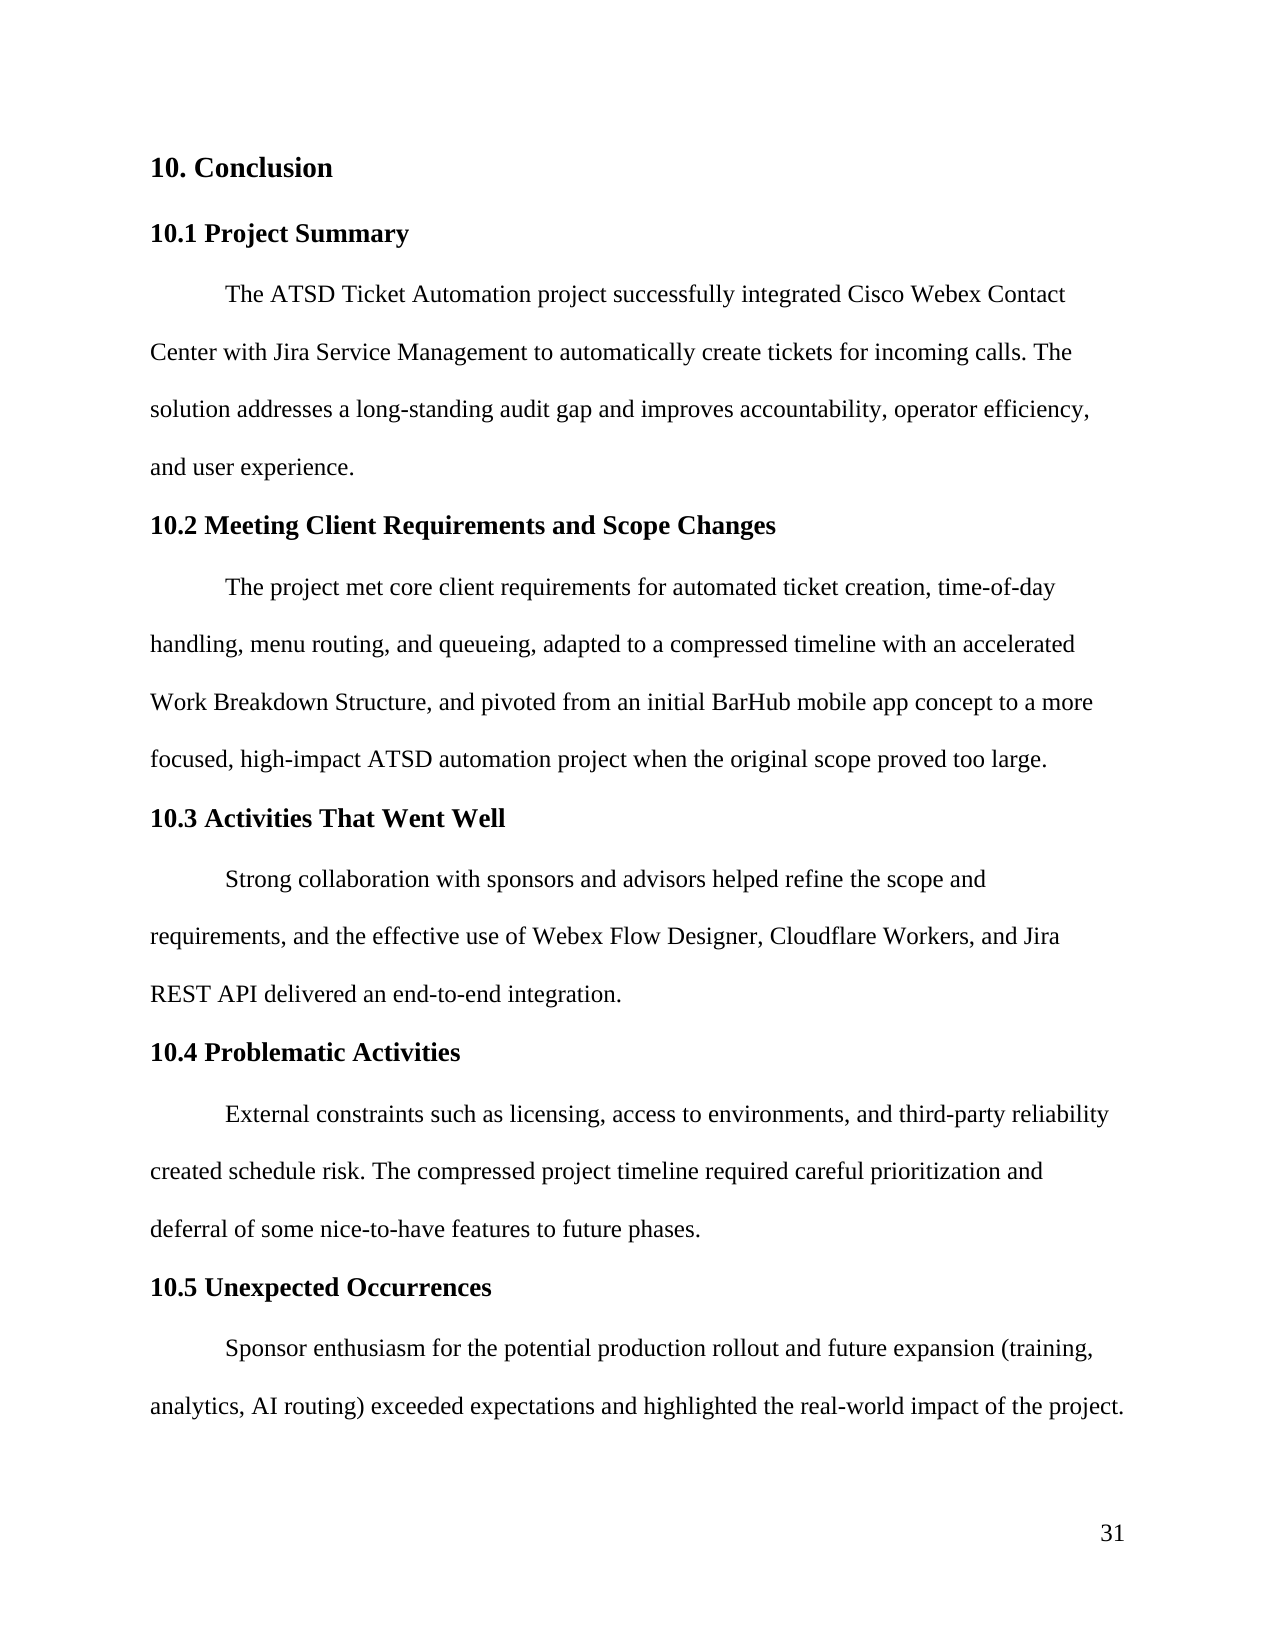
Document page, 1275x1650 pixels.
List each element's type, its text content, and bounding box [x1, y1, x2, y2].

subtitle 10.4 Problematic Activities [150, 1036, 1125, 1068]
subtitle 10.3 Activities That Went Well [150, 802, 1125, 833]
text The ATSD Ticket Automation project successfully integrated Cisco Webex Contact Center with Jira Service Management to automatically create tickets for incoming calls. The solution addresses a long-standing audit gap and improves accountability, operator efficiency, and user experience. [150, 279, 1125, 481]
text External constraints such as licensing, access to environments, and third-party reliability created schedule risk. The compressed project timeline required careful prioritization and deferral of some nice-to-have features to future phases. [150, 1099, 1125, 1242]
subtitle 10.1 Project Summary [150, 217, 1125, 248]
subtitle 10. Conclusion [150, 150, 1125, 183]
text Strong collaboration with sponsors and advisors helped refine the scope and requirements, and the effective use of Webex Flow Designer, Cloudflare Workers, and Jira REST API delivered an end-to-end integration. [150, 864, 1125, 1008]
subtitle 10.5 Unexpected Occurrences [150, 1271, 1125, 1302]
text The project met core client requirements for automated ticket creation, time-of-day handling, menu routing, and queueing, adapted to a compressed timeline with an accelerated Work Breakdown Structure, and pivoted from an initial BarHub mobile app concept to a more focused, high-impact ATSD automation project when the original scope proved too large. [150, 572, 1125, 773]
text Sponsor enthusiasm for the potential production rollout and future expansion (training, analytics, AI routing) exceeded expectations and highlighted the real-world impact of the project. [150, 1333, 1125, 1420]
subtitle 10.2 Meeting Client Requirements and Scope Changes [150, 509, 1125, 541]
